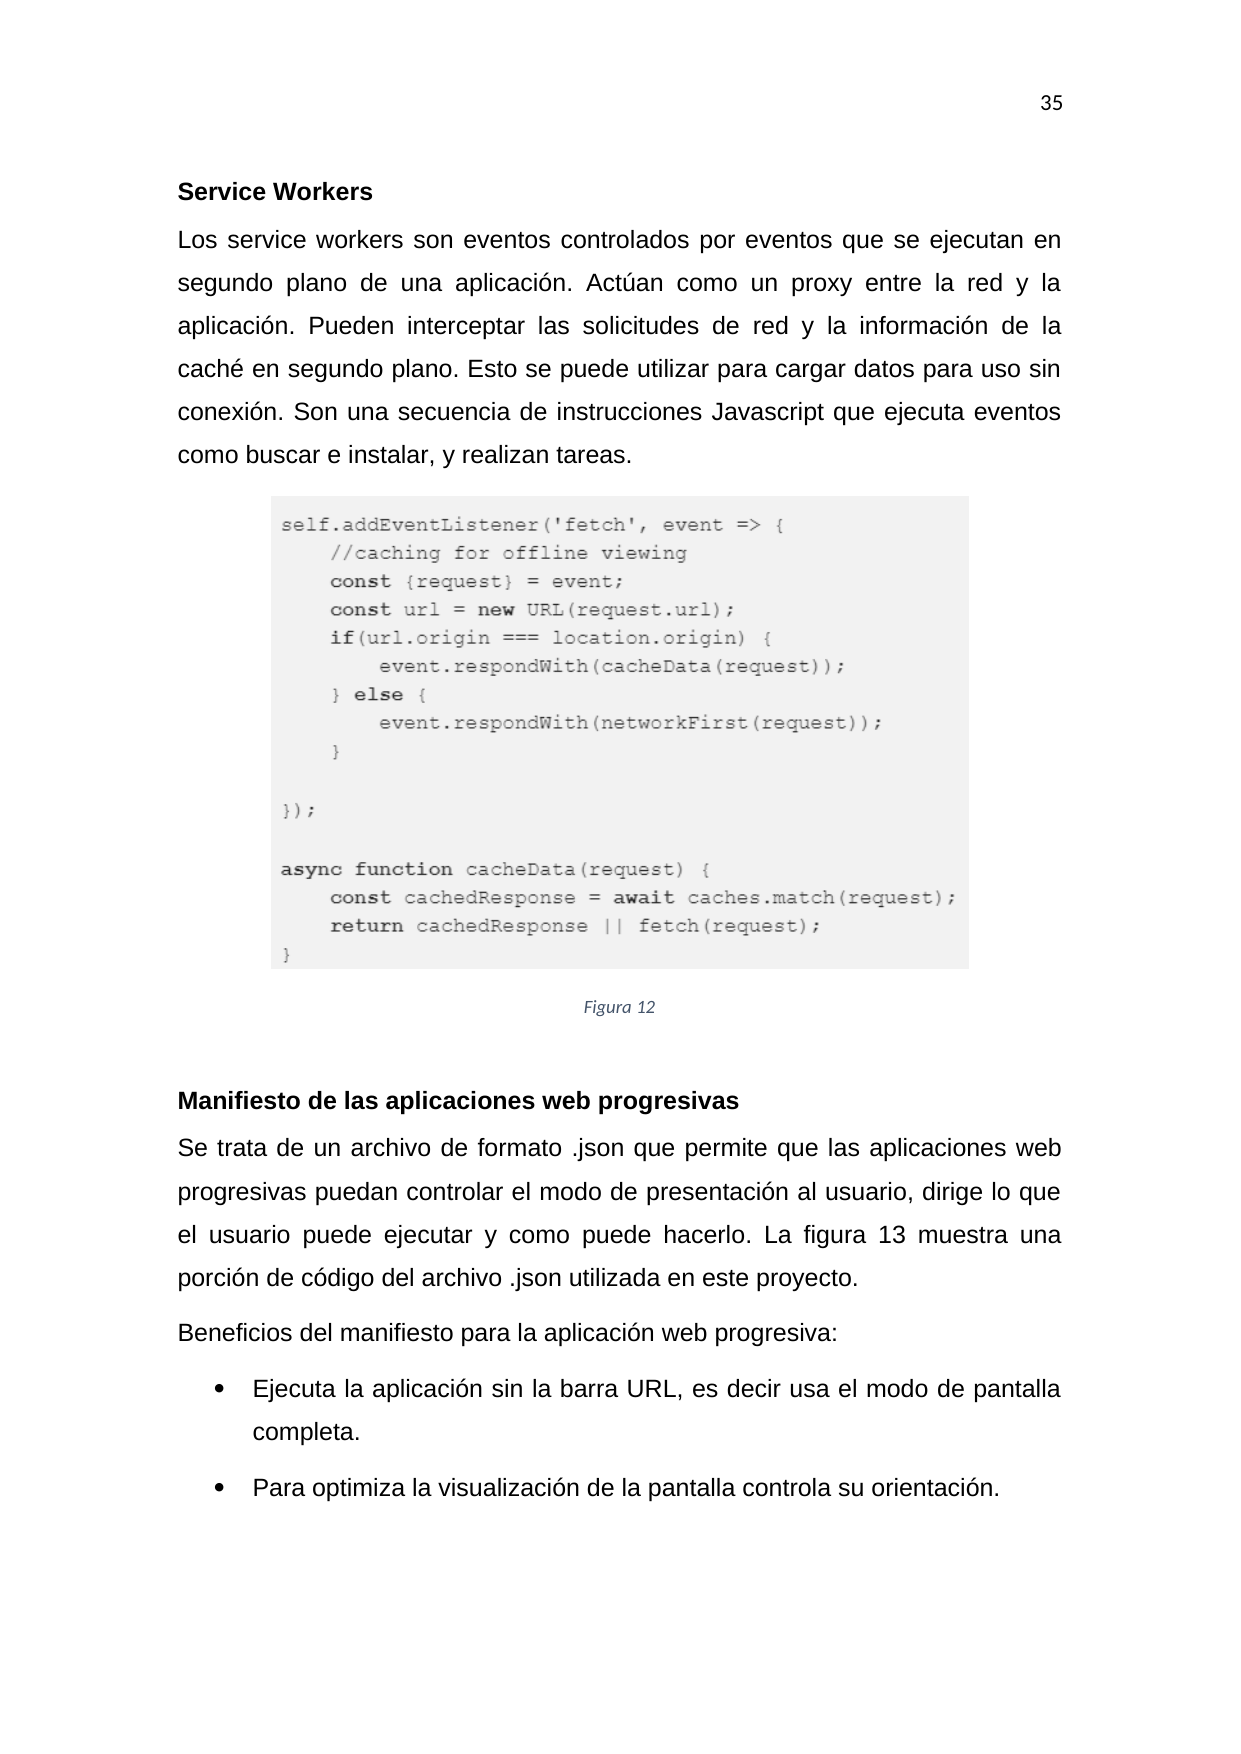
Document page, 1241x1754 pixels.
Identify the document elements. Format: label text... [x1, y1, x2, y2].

text Los service workers son eventos controlados por eventos que se ejecutan en segundo plano de una aplicación. Actúan como un proxy entre la red y la aplicación. Pueden interceptar las solicitudes de red y la información de la caché en segundo plano. Esto se puede utilizar para cargar datos para uso sin conexión. Son una secuencia de instrucciones Javascript que ejecuta eventos como buscar e instalar, y realizan tareas. [177, 225, 1063, 469]
text Se trata de un archivo de formato .json que permite que las aplicaciones web progresivas puedan controlar el modo de presentación al usuario, dirige lo que el usuario puede ejecutar y como puede hacerlo. La figura 13 muestra una porción de código del archivo .json utilizada en este proyecto. [177, 1133, 1063, 1291]
text Figura 12 [177, 995, 1063, 1018]
text Beneficios del manifiesto para la aplicación web progresiva: [177, 1318, 1063, 1347]
picture [271, 496, 969, 969]
list Para optimiza la visualización de la pantalla controla su orientación. [215, 1473, 1063, 1502]
text Manifiesto de las aplicaciones web progresivas [177, 1086, 1063, 1114]
text Service Workers [177, 177, 1063, 206]
list Ejecuta la aplicación sin la barra URL, es decir usa el modo de pantalla completa. [215, 1374, 1063, 1446]
